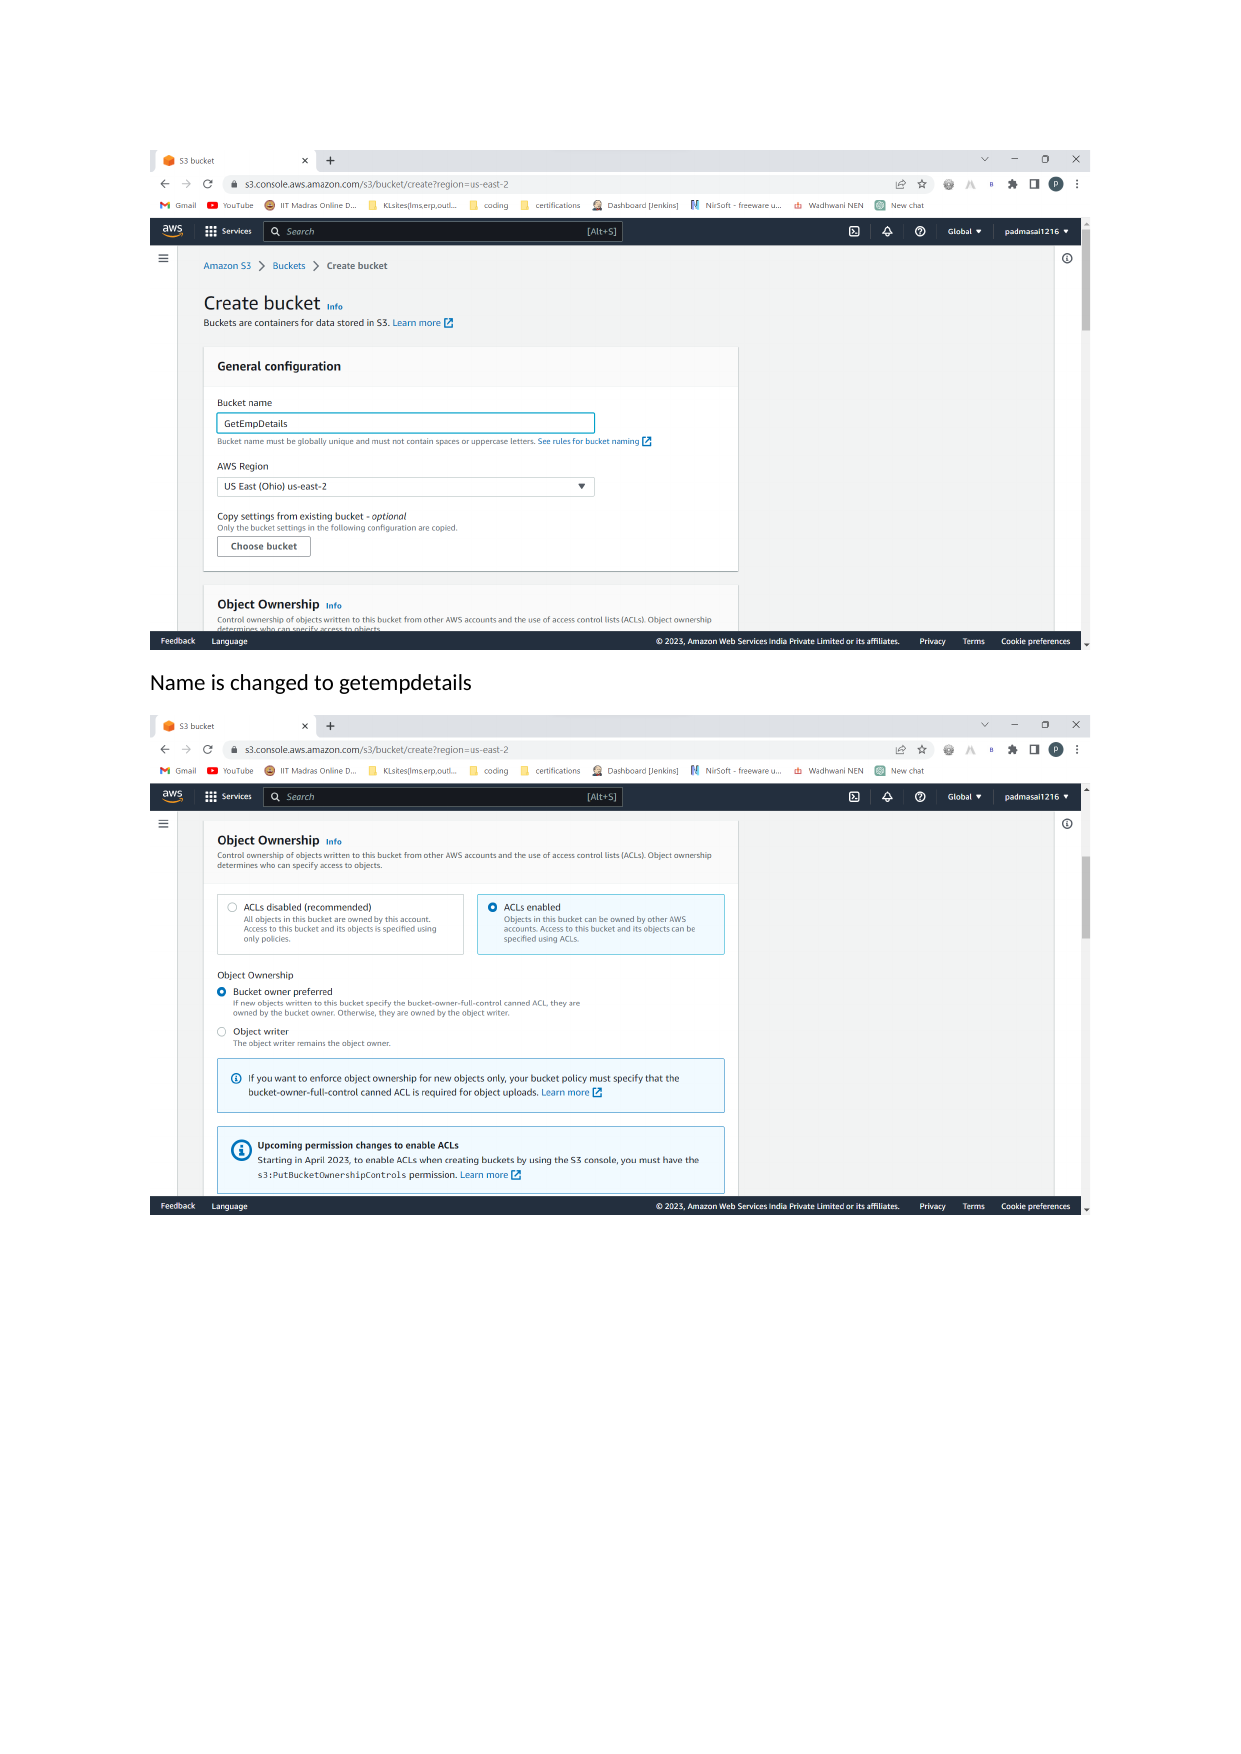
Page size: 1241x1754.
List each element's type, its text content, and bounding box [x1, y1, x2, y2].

text Name is changed to getempdetails [150, 668, 1090, 696]
picture [150, 150, 1091, 650]
picture [150, 715, 1091, 1215]
